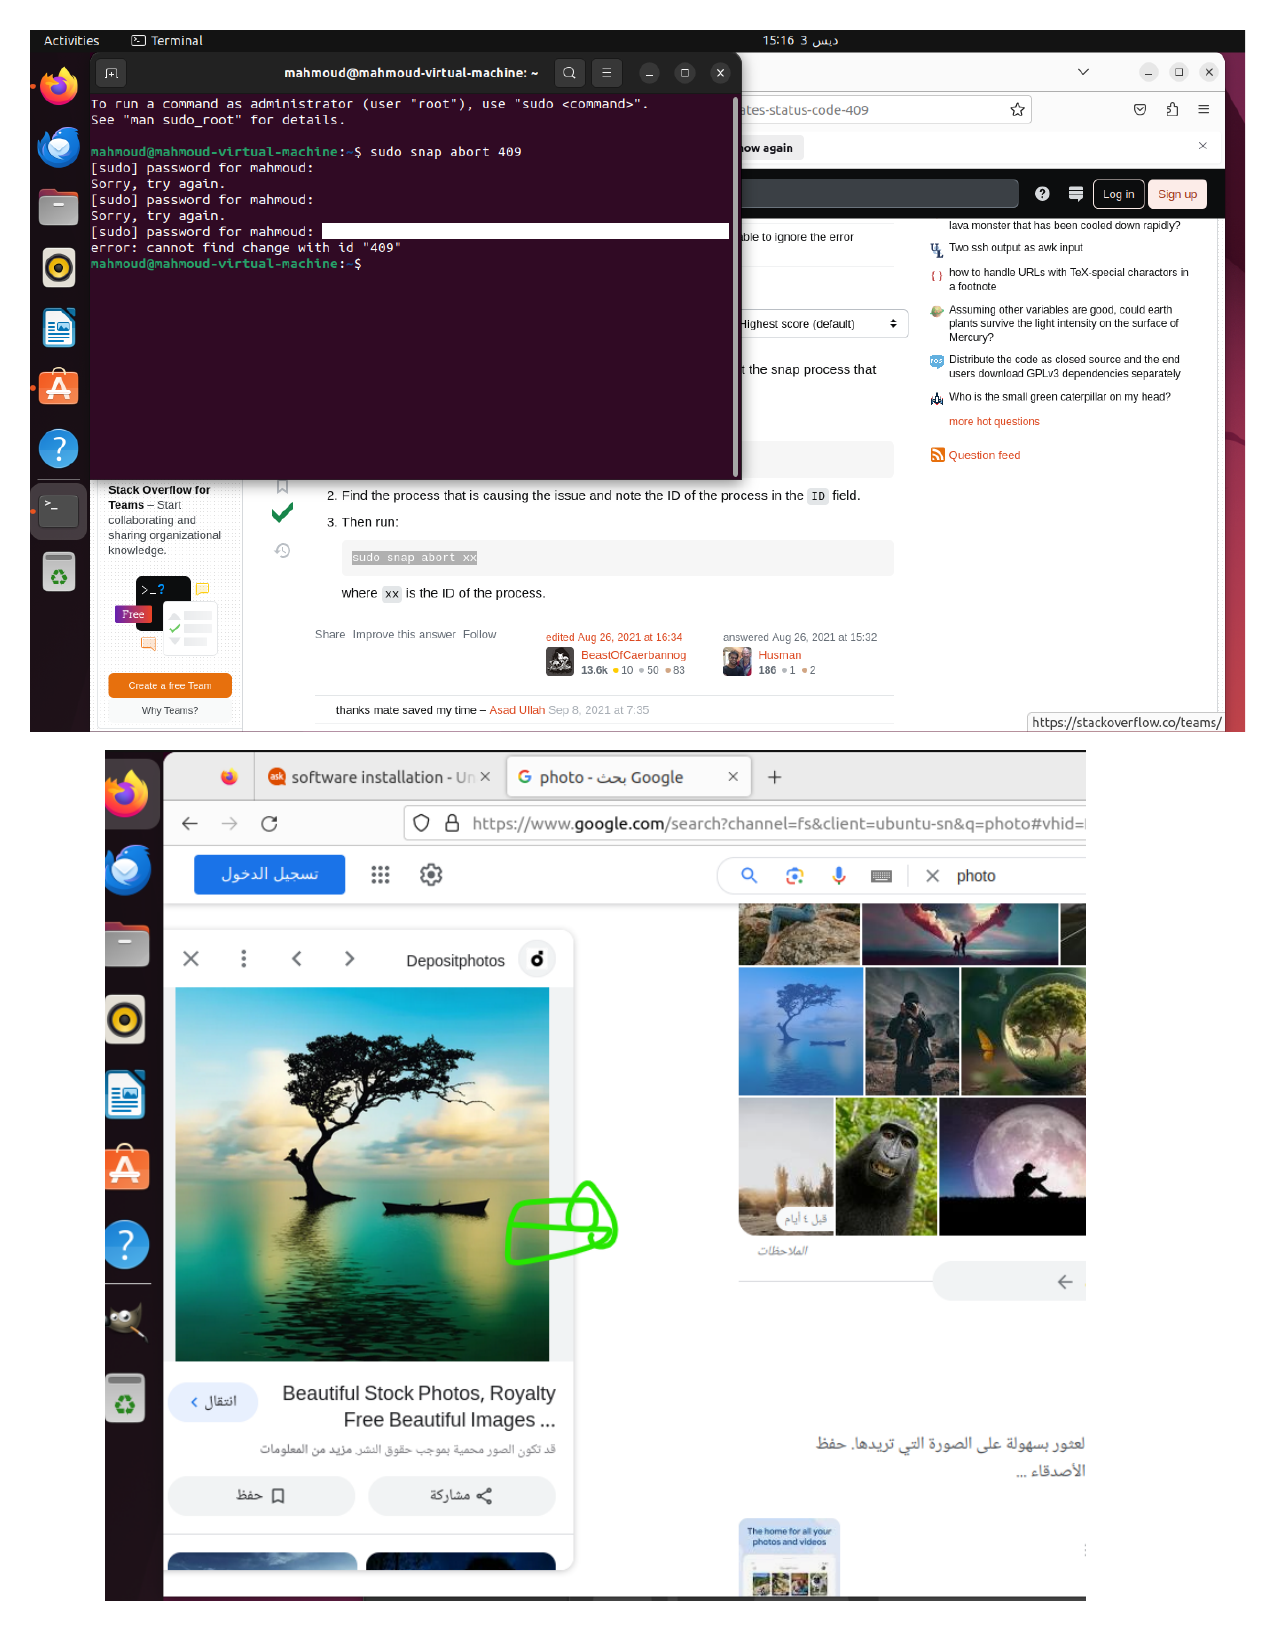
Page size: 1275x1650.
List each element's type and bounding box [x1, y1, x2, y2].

picture [30, 30, 1246, 732]
picture [105, 750, 1086, 1601]
